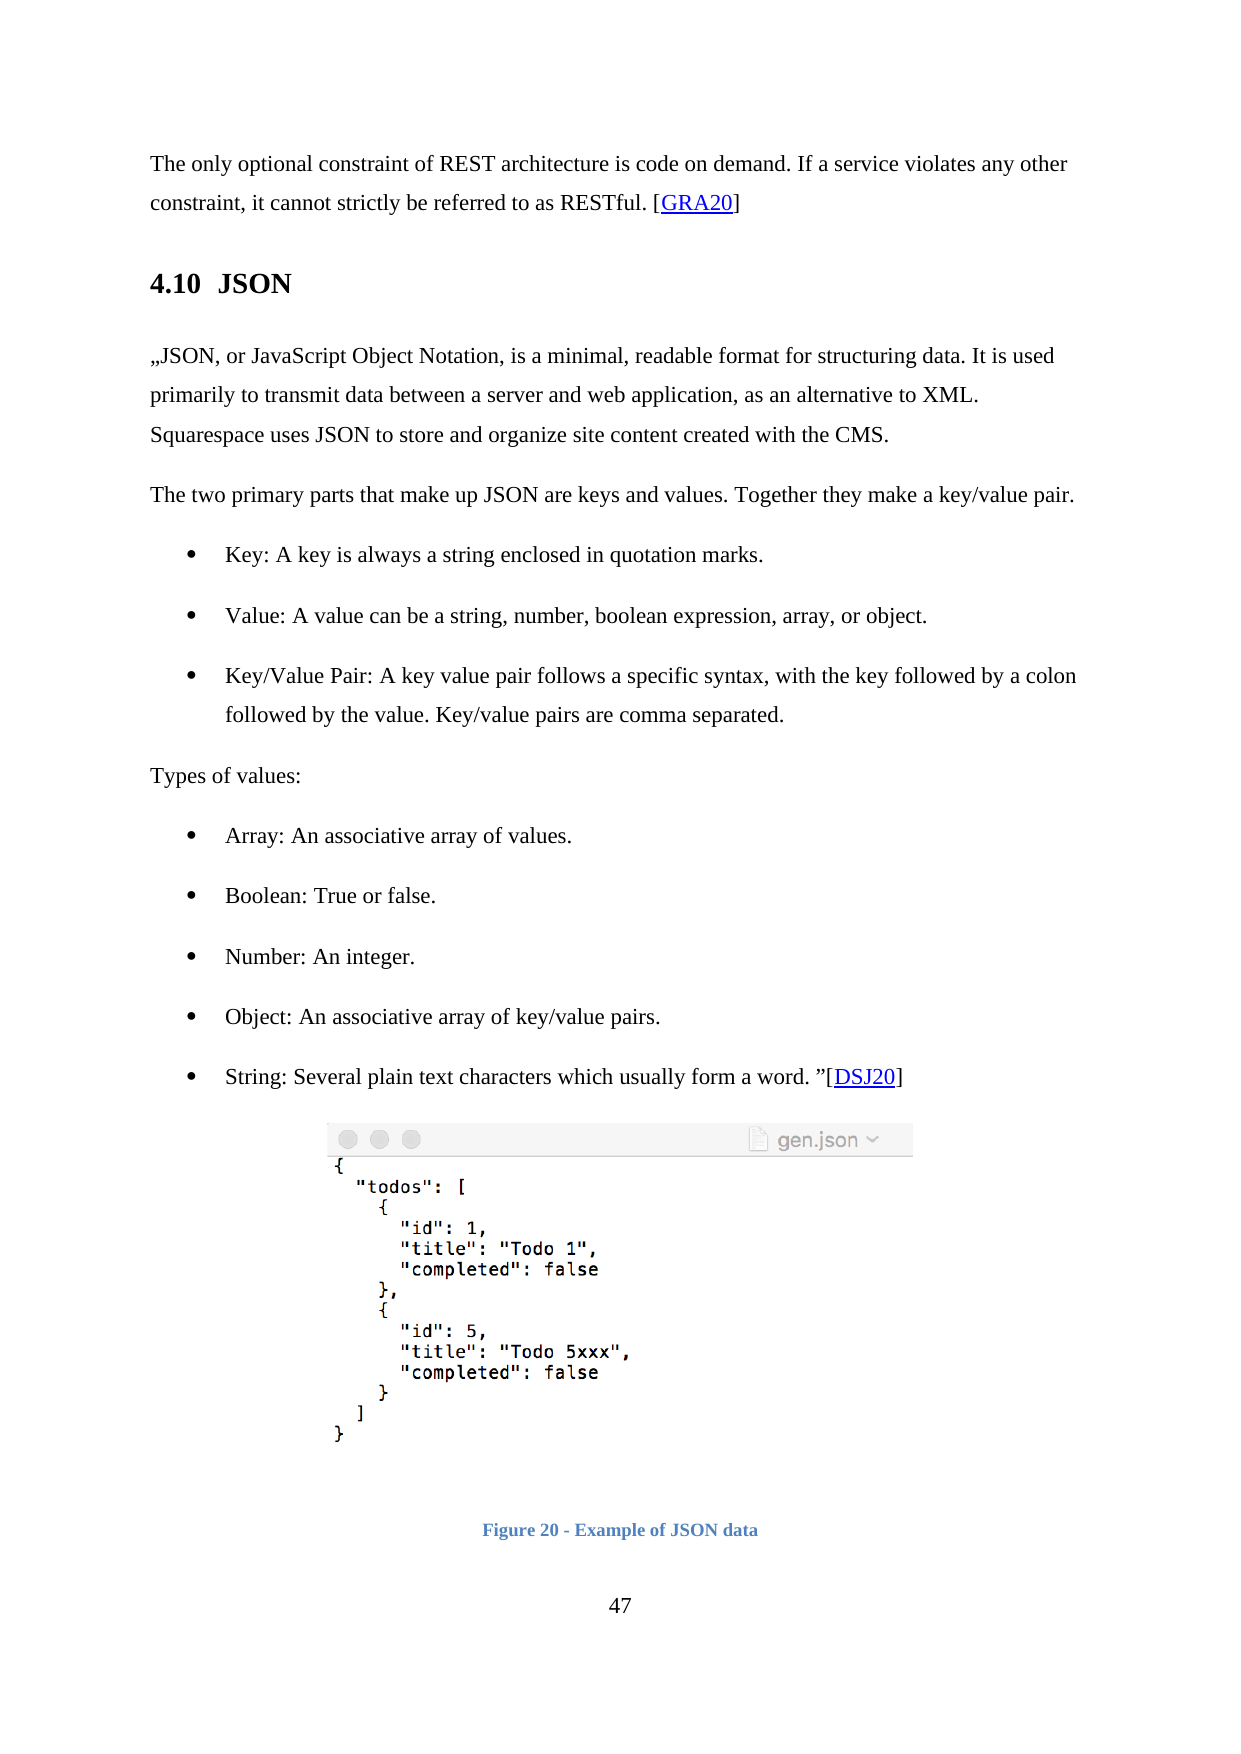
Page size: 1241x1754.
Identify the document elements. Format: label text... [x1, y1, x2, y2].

list Number: An integer. [187, 943, 1090, 969]
list Object: An associative array of key/value pairs. [187, 1003, 1090, 1029]
list Key/Value Pair: A key value pair follows a specific syntax, with the key followed by a colon followed by the value. Key/value pairs are comma separated. [187, 662, 1090, 728]
text The two primary parts that make up JSON are keys and values. Together they make a key/value pair. [150, 481, 1090, 507]
list Value: A value can be a string, number, boolean expression, array, or object. [187, 602, 1090, 628]
picture [327, 1123, 913, 1486]
list String: Several plain text characters which usually form a word. ”[DSJ20] [187, 1063, 1090, 1090]
list Boolean: True or false. [187, 882, 1090, 909]
list Array: An associative array of values. [187, 822, 1090, 848]
text „JSON, or JavaScript Object Notation, is a minimal, readable format for structuring data. It is used primarily to transmit data between a server and web application, as an alternative to XML. Squarespace uses JSON to store and organize site content created with the CMS. [150, 342, 1090, 447]
text The only optional constraint of REST architecture is code on demand. If a service violates any other constraint, it cannot strictly be referred to as RESTful. [GRA20] [150, 150, 1090, 216]
text Types of values: [150, 762, 1090, 788]
list Key: A key is always a string enclosed in quotation marks. [187, 541, 1090, 568]
subtitle JSON [150, 266, 1090, 300]
